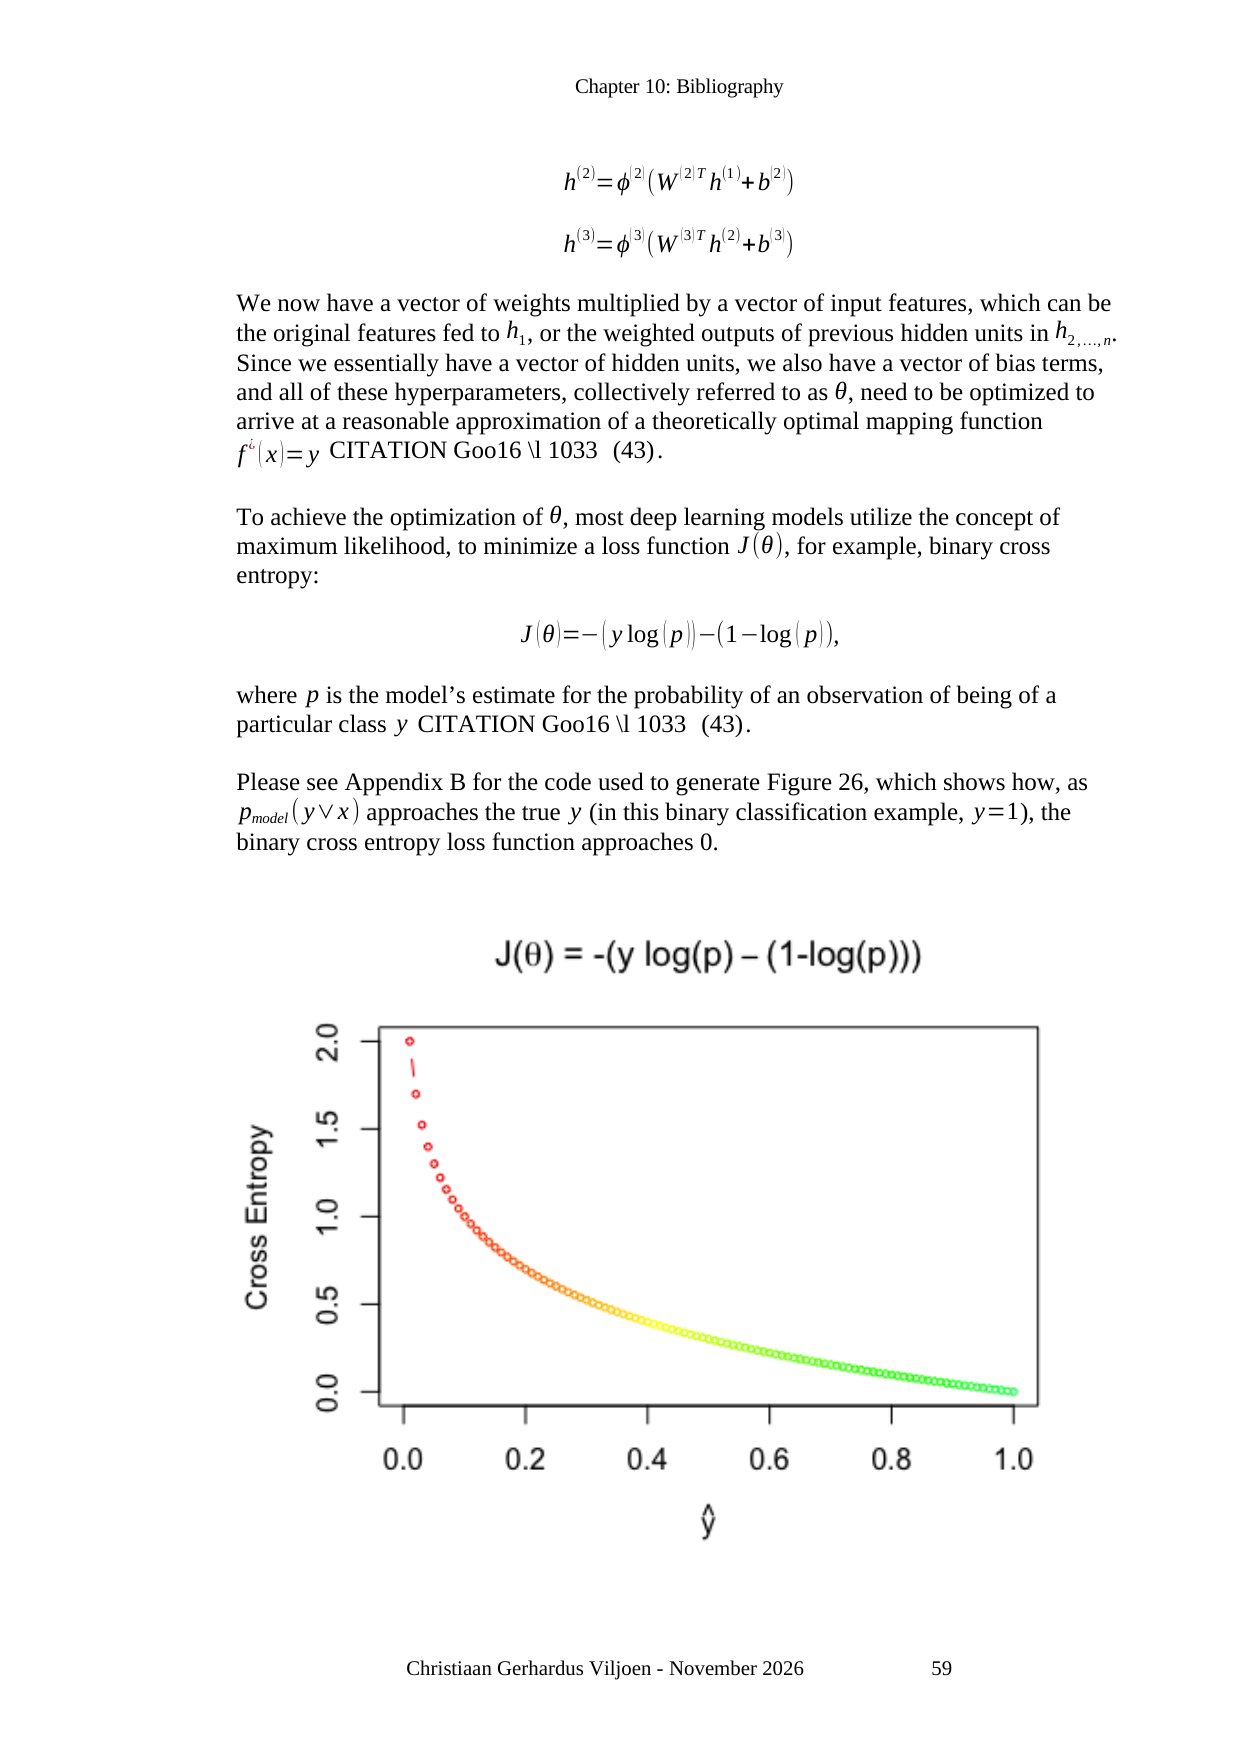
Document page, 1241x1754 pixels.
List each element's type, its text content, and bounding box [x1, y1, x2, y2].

picture [236, 885, 1112, 1585]
text Please see Appendix B for the code used to generate Figure 26, which shows how, as approaches the true (in this binary classification example, ), the binary cross entropy loss function approaches 0. [236, 767, 1122, 856]
text where is the model’s estimate for the probability of an observation of being of a particular class . [236, 681, 1122, 738]
text To achieve the optimization of , most deep learning models utilize the concept of maximum likelihood, to minimize a loss function , for example, binary cross entropy: [236, 502, 1122, 589]
text We now have a vector of weights multiplied by a vector of input features, which can be the original features fed to , or the weighted outputs of previous hidden units in . Since we essentially have a vector of hidden units, we also have a vector of bias terms, and all of these hyperparameters, collectively referred to as , need to be optimized to arrive at a reasonable approximation of a theoretically optimal mapping function . [236, 288, 1122, 473]
text , [236, 618, 1122, 652]
